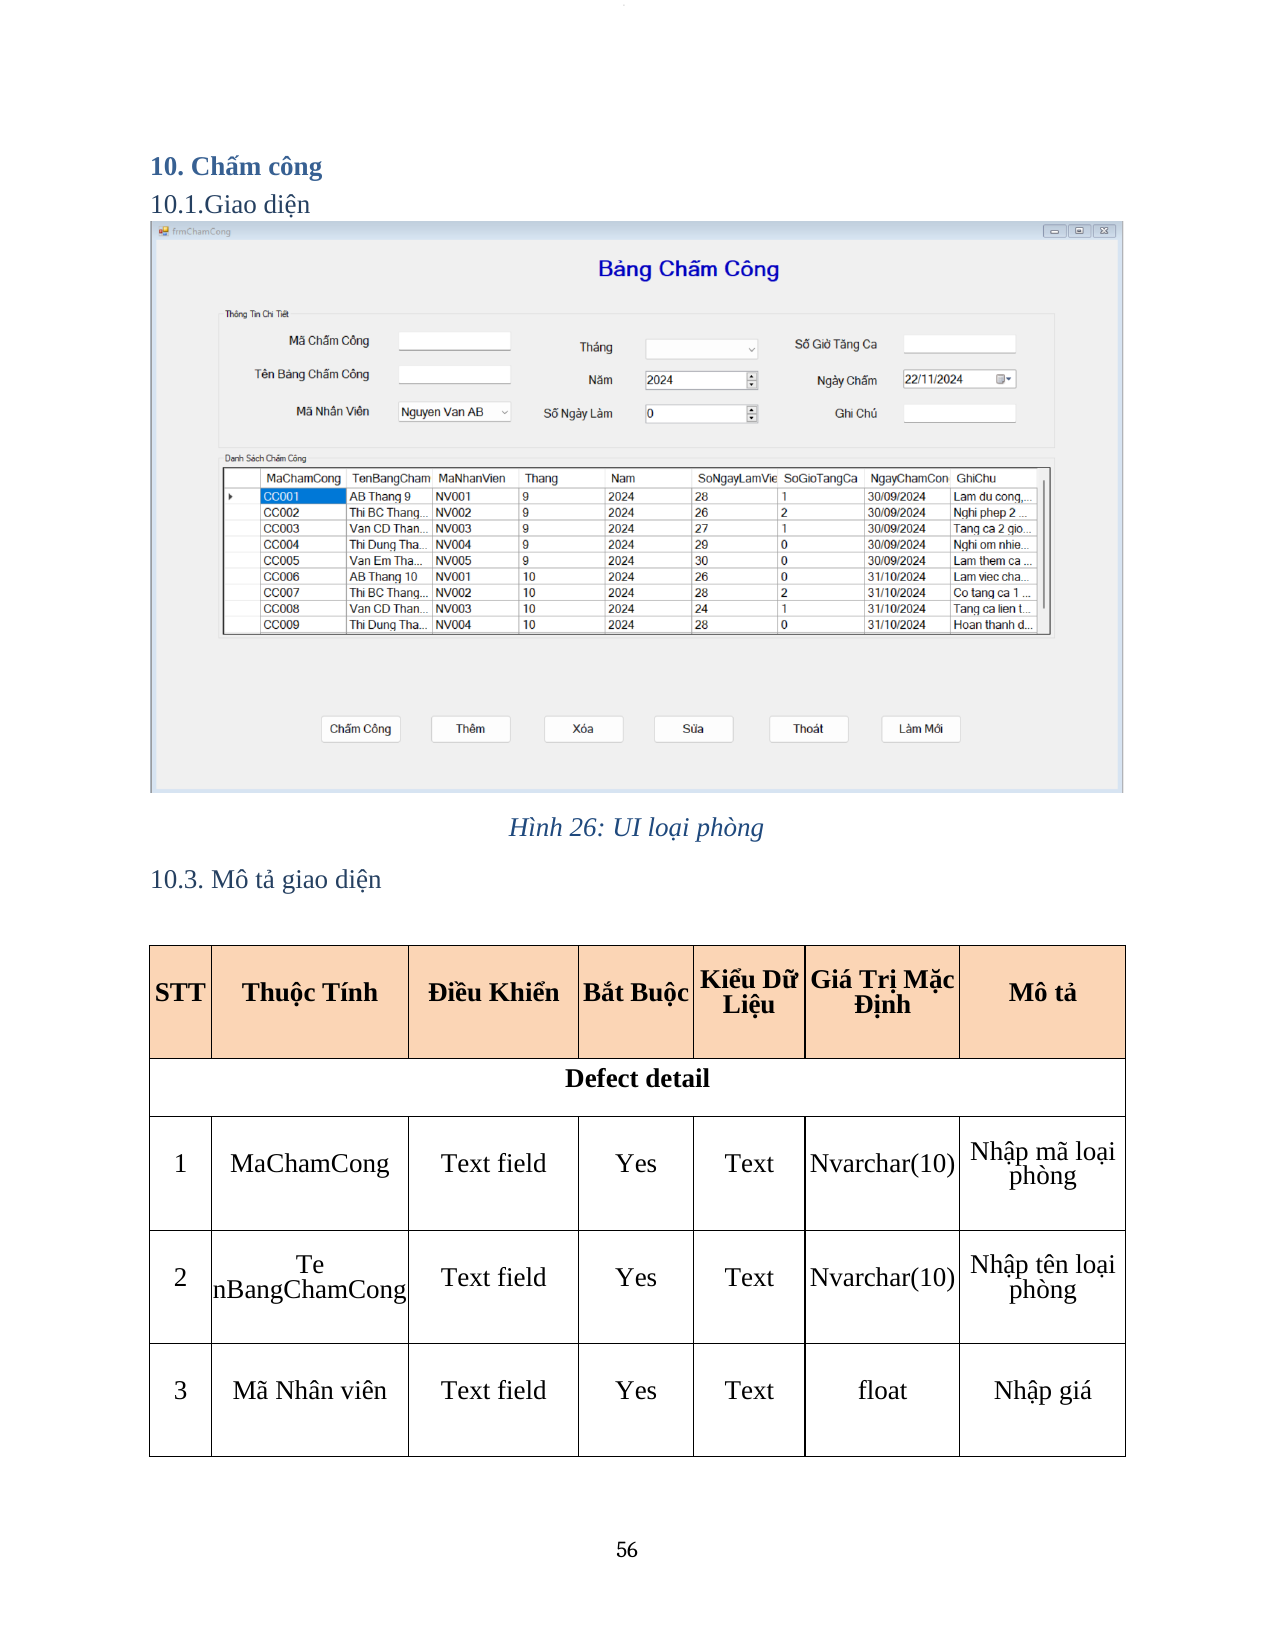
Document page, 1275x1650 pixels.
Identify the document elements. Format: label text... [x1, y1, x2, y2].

table_cell Text [694, 1231, 804, 1343]
table_header Mô tả [960, 946, 1125, 1058]
table_cell Nhập giá [960, 1344, 1125, 1456]
table_header Thuộc Tính [212, 946, 408, 1058]
table_cell Yes [579, 1231, 693, 1343]
table_cell float [806, 1344, 959, 1456]
picture [150, 221, 1124, 793]
table_header Kiểu Dữ Liệu [694, 946, 804, 1058]
subtitle 10.1.Giao diện [150, 188, 1125, 219]
table_header Bắt Buộc [579, 946, 693, 1058]
table_cell Yes [579, 1344, 693, 1456]
table_cell Text [694, 1117, 804, 1229]
subtitle 10. Chấm công [150, 150, 1125, 181]
table_cell Nhập tên loại phòng [960, 1231, 1125, 1343]
table_header Giá Trị Mặc Định [806, 946, 959, 1058]
table_cell Text field [409, 1117, 578, 1229]
table_cell Yes [579, 1117, 693, 1229]
table_cell MaChamCong [212, 1117, 408, 1229]
table_cell Text field [409, 1231, 578, 1343]
table_cell Text field [409, 1344, 578, 1456]
table_cell 2 [150, 1231, 211, 1343]
table_cell Mã Nhân viên [212, 1344, 408, 1456]
table_cell Text [694, 1344, 804, 1456]
table_cell Defect detail [150, 1059, 1125, 1116]
table_cell TenBangChamCong [212, 1231, 408, 1343]
table_cell 3 [150, 1344, 211, 1456]
table_cell Nvarchar(10) [806, 1117, 959, 1229]
table_cell 1 [150, 1117, 211, 1229]
subtitle 10.3. Mô tả giao diện [150, 863, 1125, 894]
table_header STT [150, 946, 211, 1058]
table_header Điều Khiển [409, 946, 578, 1058]
table_cell Nvarchar(10) [806, 1231, 959, 1343]
table_cell Nhập mã loại phòng [960, 1117, 1125, 1229]
